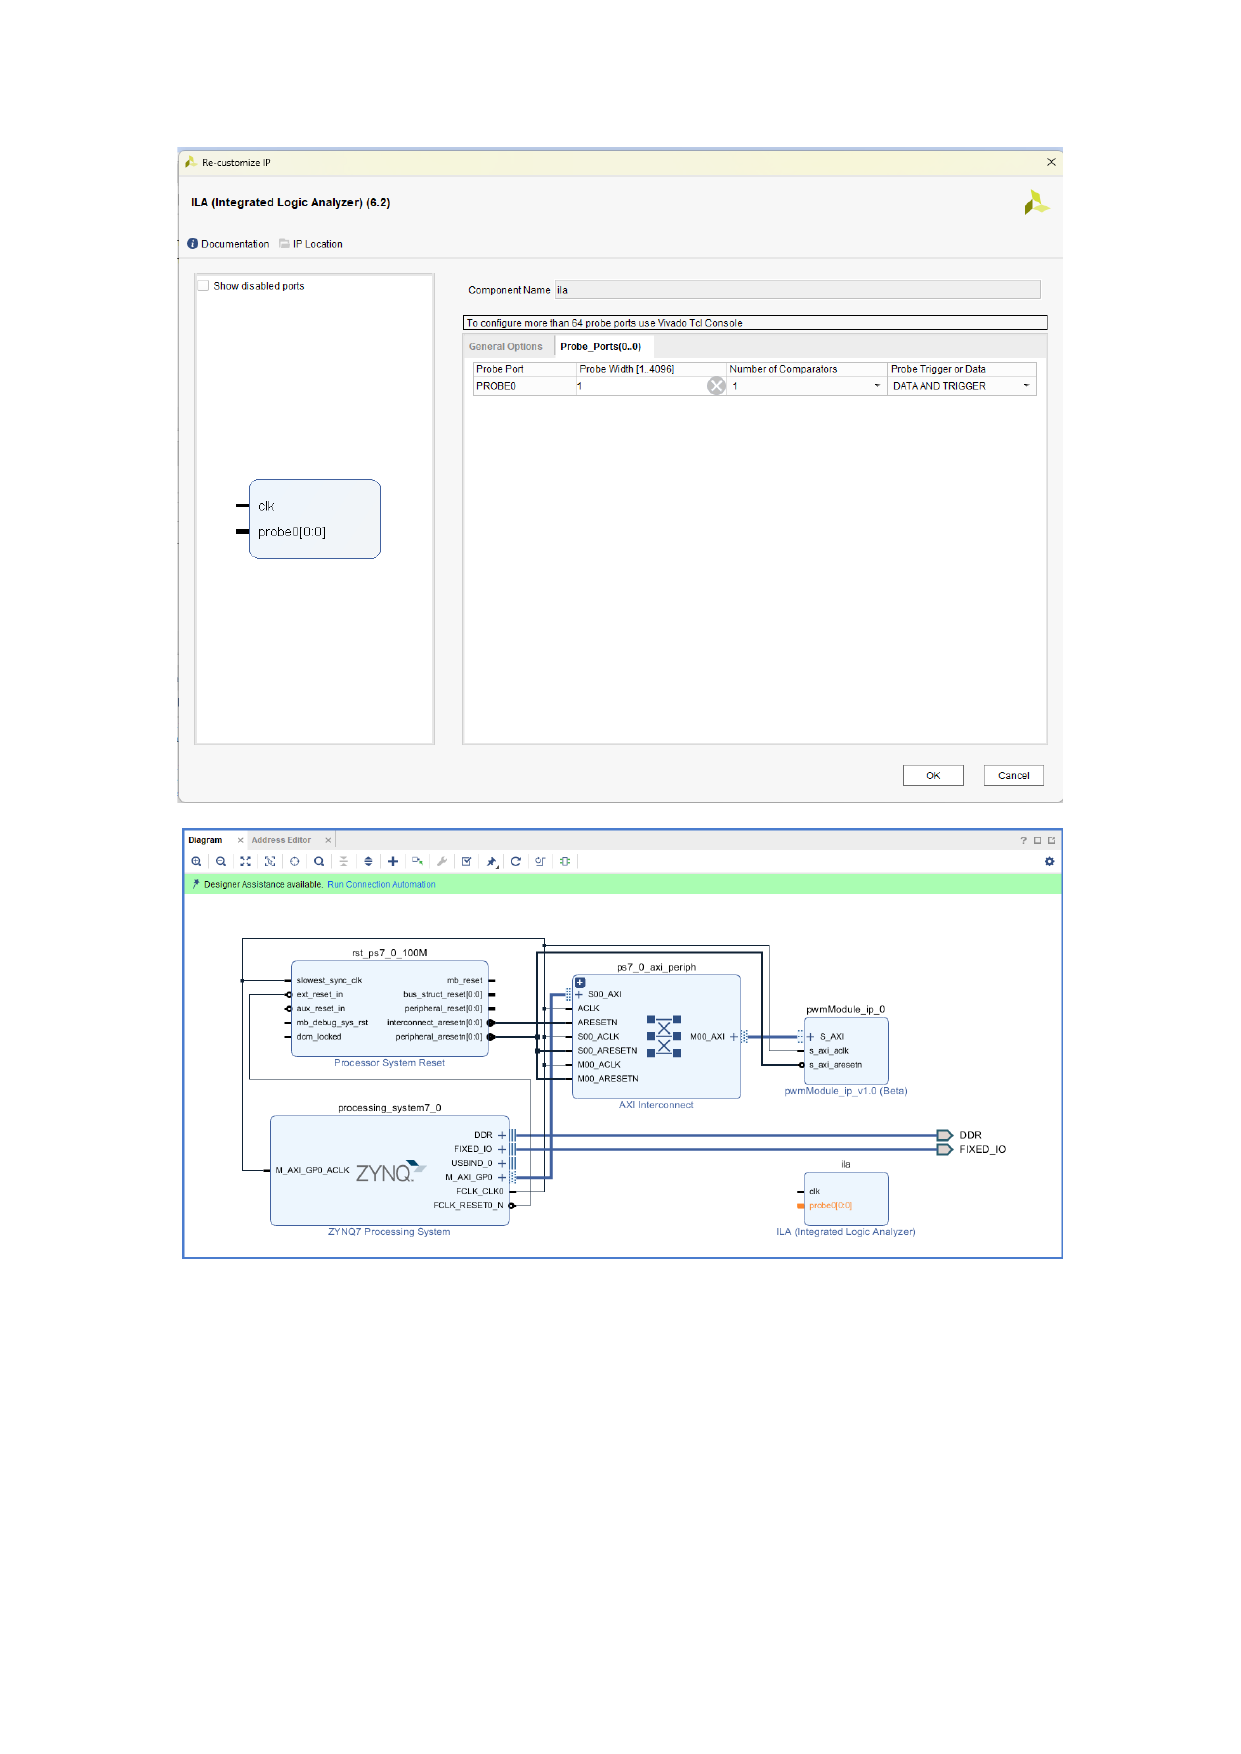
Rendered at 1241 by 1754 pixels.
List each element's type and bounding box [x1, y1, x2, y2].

picture [177, 147, 1063, 803]
picture [177, 824, 1063, 1260]
